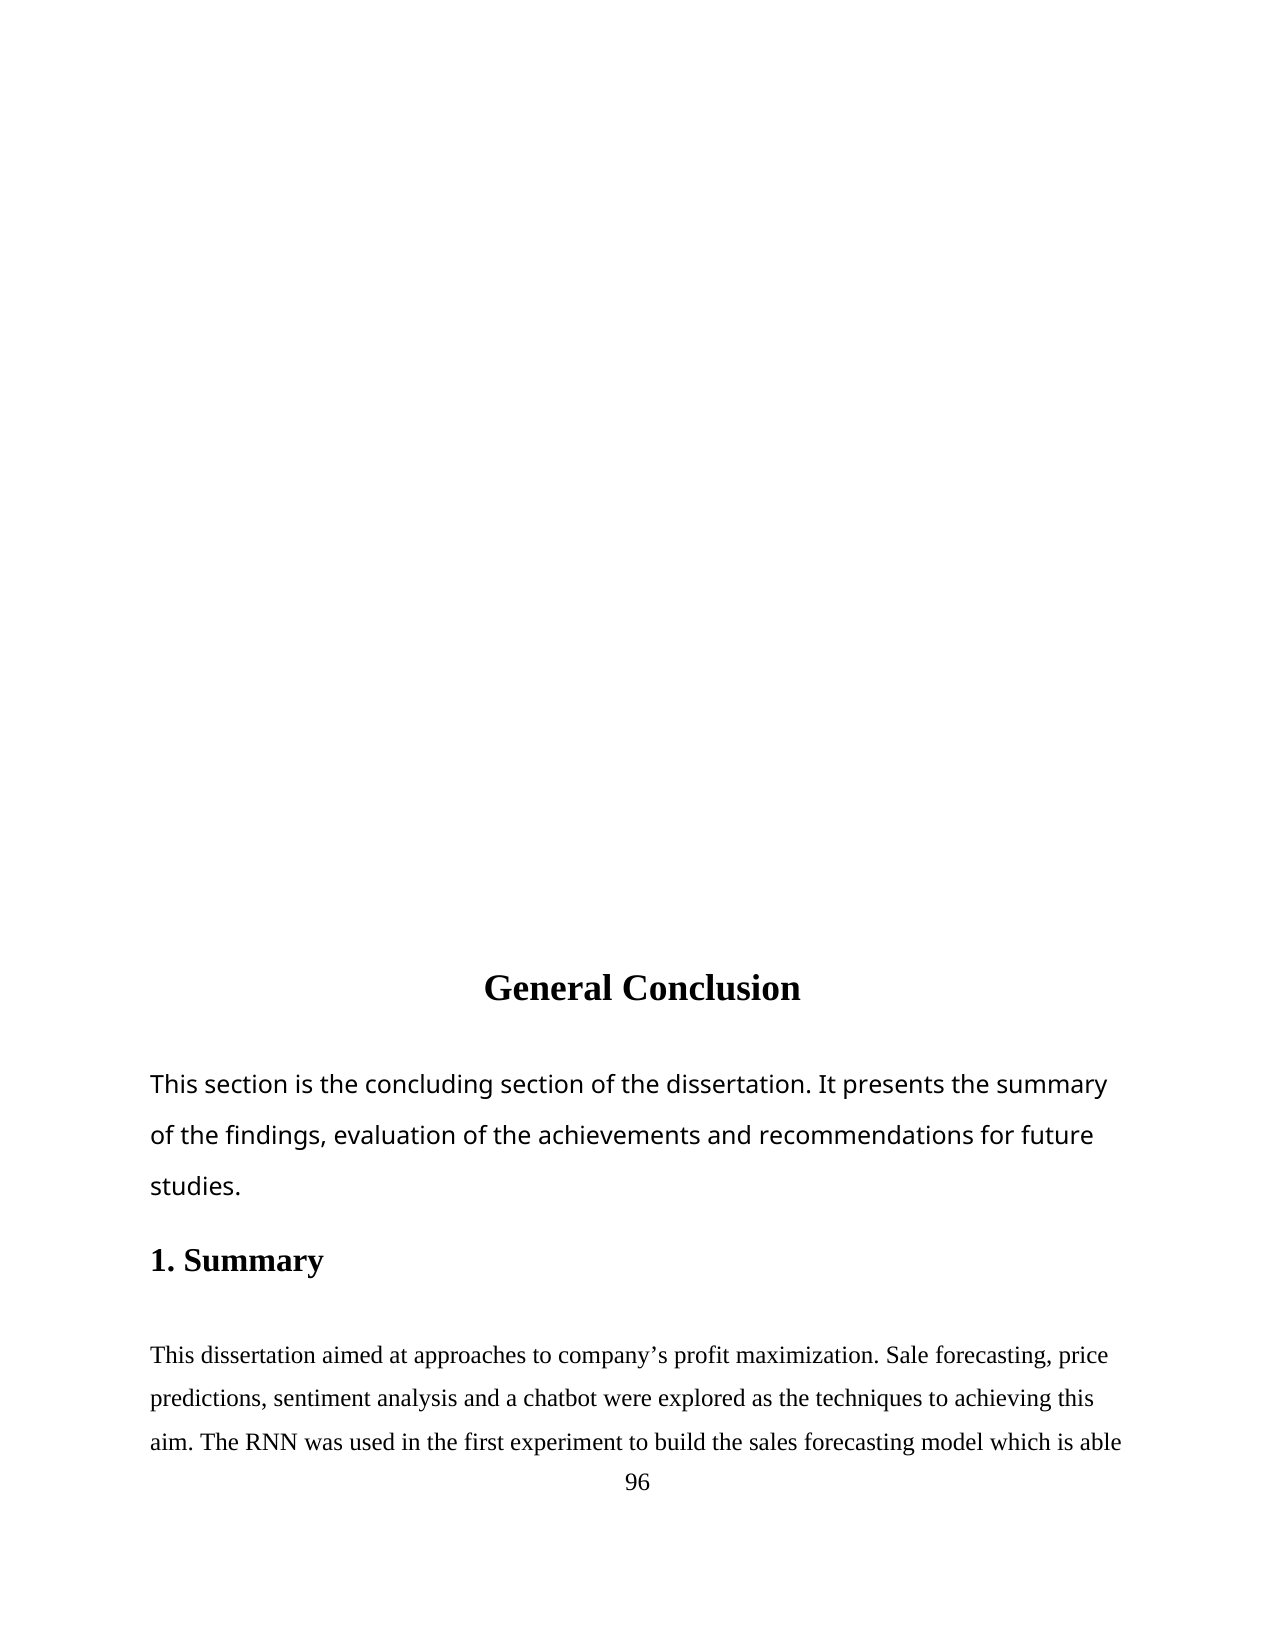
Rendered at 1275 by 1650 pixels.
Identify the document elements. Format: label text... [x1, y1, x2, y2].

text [150, 1297, 1125, 1455]
subtitle 1. Summary [150, 1241, 1125, 1279]
subtitle General Conclusion [150, 965, 1125, 1008]
text This section is the concluding section of the dissertation. It presents the summary of the findings, evaluation of the achievements and recommendations for future studies. [150, 1021, 1125, 1203]
